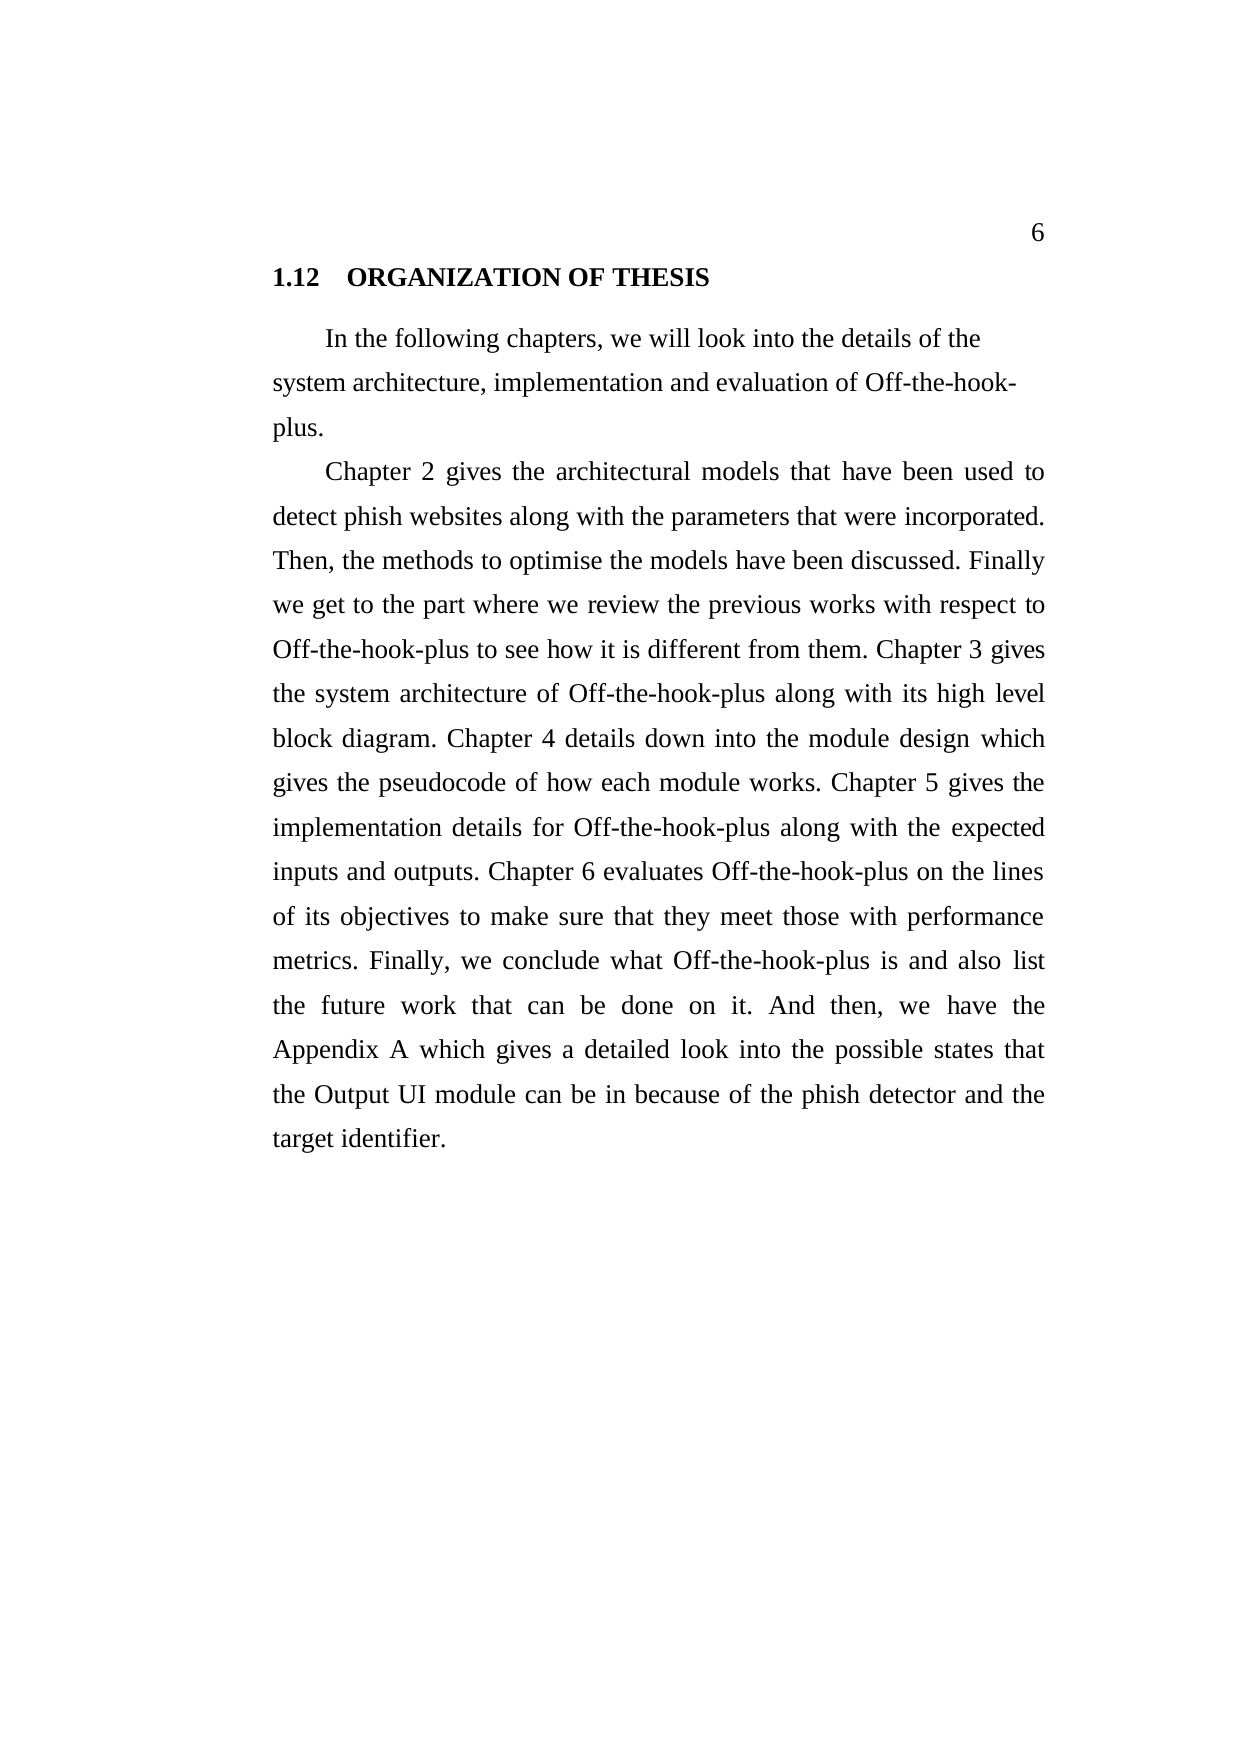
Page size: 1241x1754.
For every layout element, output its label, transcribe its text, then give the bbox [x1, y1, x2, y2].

text In the following chapters, we will look into the details of the system architecture, implementation and evaluation of Off-the-hook-plus. [272, 322, 1045, 442]
text Chapter 2 gives the architectural models that have been used to detect phish websites along with the parameters that were incorporated. Then, the methods to optimise the models have been discussed. Finally we get to the part where we review the previous works with respect to Off-the-hook-plus to see how it is different from them. Chapter 3 gives the system architecture of Off-the-hook-plus along with its high level block diagram. Chapter 4 details down into the module design which gives the pseudocode of how each module works. Chapter 5 gives the implementation details for Off-the-hook-plus along with the expected inputs and outputs. Chapter 6 evaluates Off-the-hook-plus on the lines of its objectives to make sure that they meet those with performance metrics. Finally, we conclude what Off-the-hook-plus is and also list the future work that can be done on it. And then, we have the Appendix A which gives a detailed look into the possible states that the Output UI module can be in because of the phish detector and the target identifier. [272, 455, 1045, 1153]
subtitle ORGANIZATION OF THESIS [272, 261, 1126, 292]
